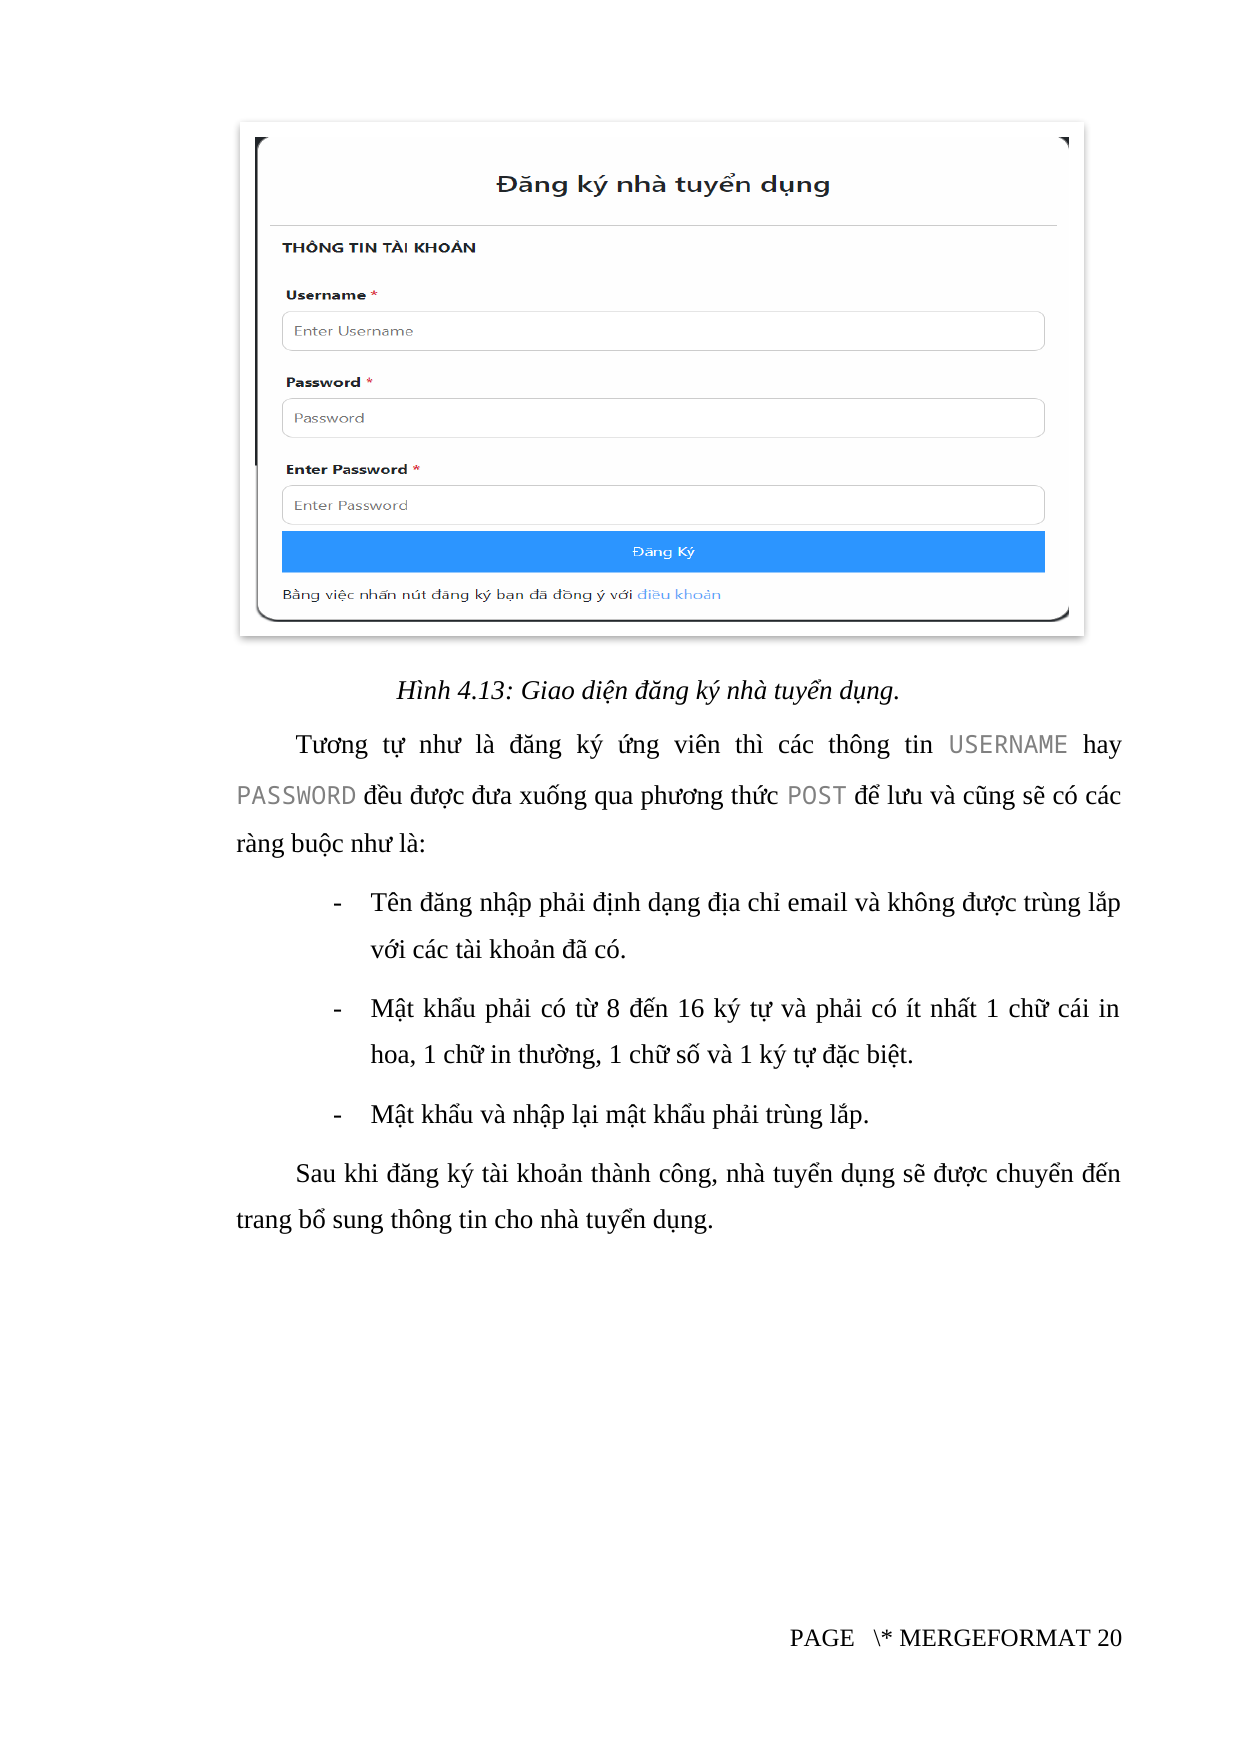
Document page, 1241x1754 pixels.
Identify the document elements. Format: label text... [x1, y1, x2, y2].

list Mật khẩu và nhập lại mật khẩu phải trùng lắp. [333, 1098, 1122, 1129]
picture [255, 137, 1069, 622]
text Tương tự như là đăng ký ứng viên thì các thông tin USERNAME hay PASSWORD đều được đưa xuống qua phương thức POST để lưu và cũng sẽ có các ràng buộc như là: [236, 726, 1122, 858]
list Tên đăng nhập phải định dạng địa chỉ email và không được trùng lắp với các tài khoản đã có. [333, 886, 1122, 964]
text Sau khi đăng ký tài khoản thành công, nhà tuyển dụng sẽ được chuyển đến trang bổ sung thông tin cho nhà tuyển dụng. [236, 1157, 1122, 1235]
list Mật khẩu phải có từ 8 đến 16 ký tự và phải có ít nhất 1 chữ cái in hoa, 1 chữ in thường, 1 chữ số và 1 ký tự đặc biệt. [333, 992, 1122, 1070]
